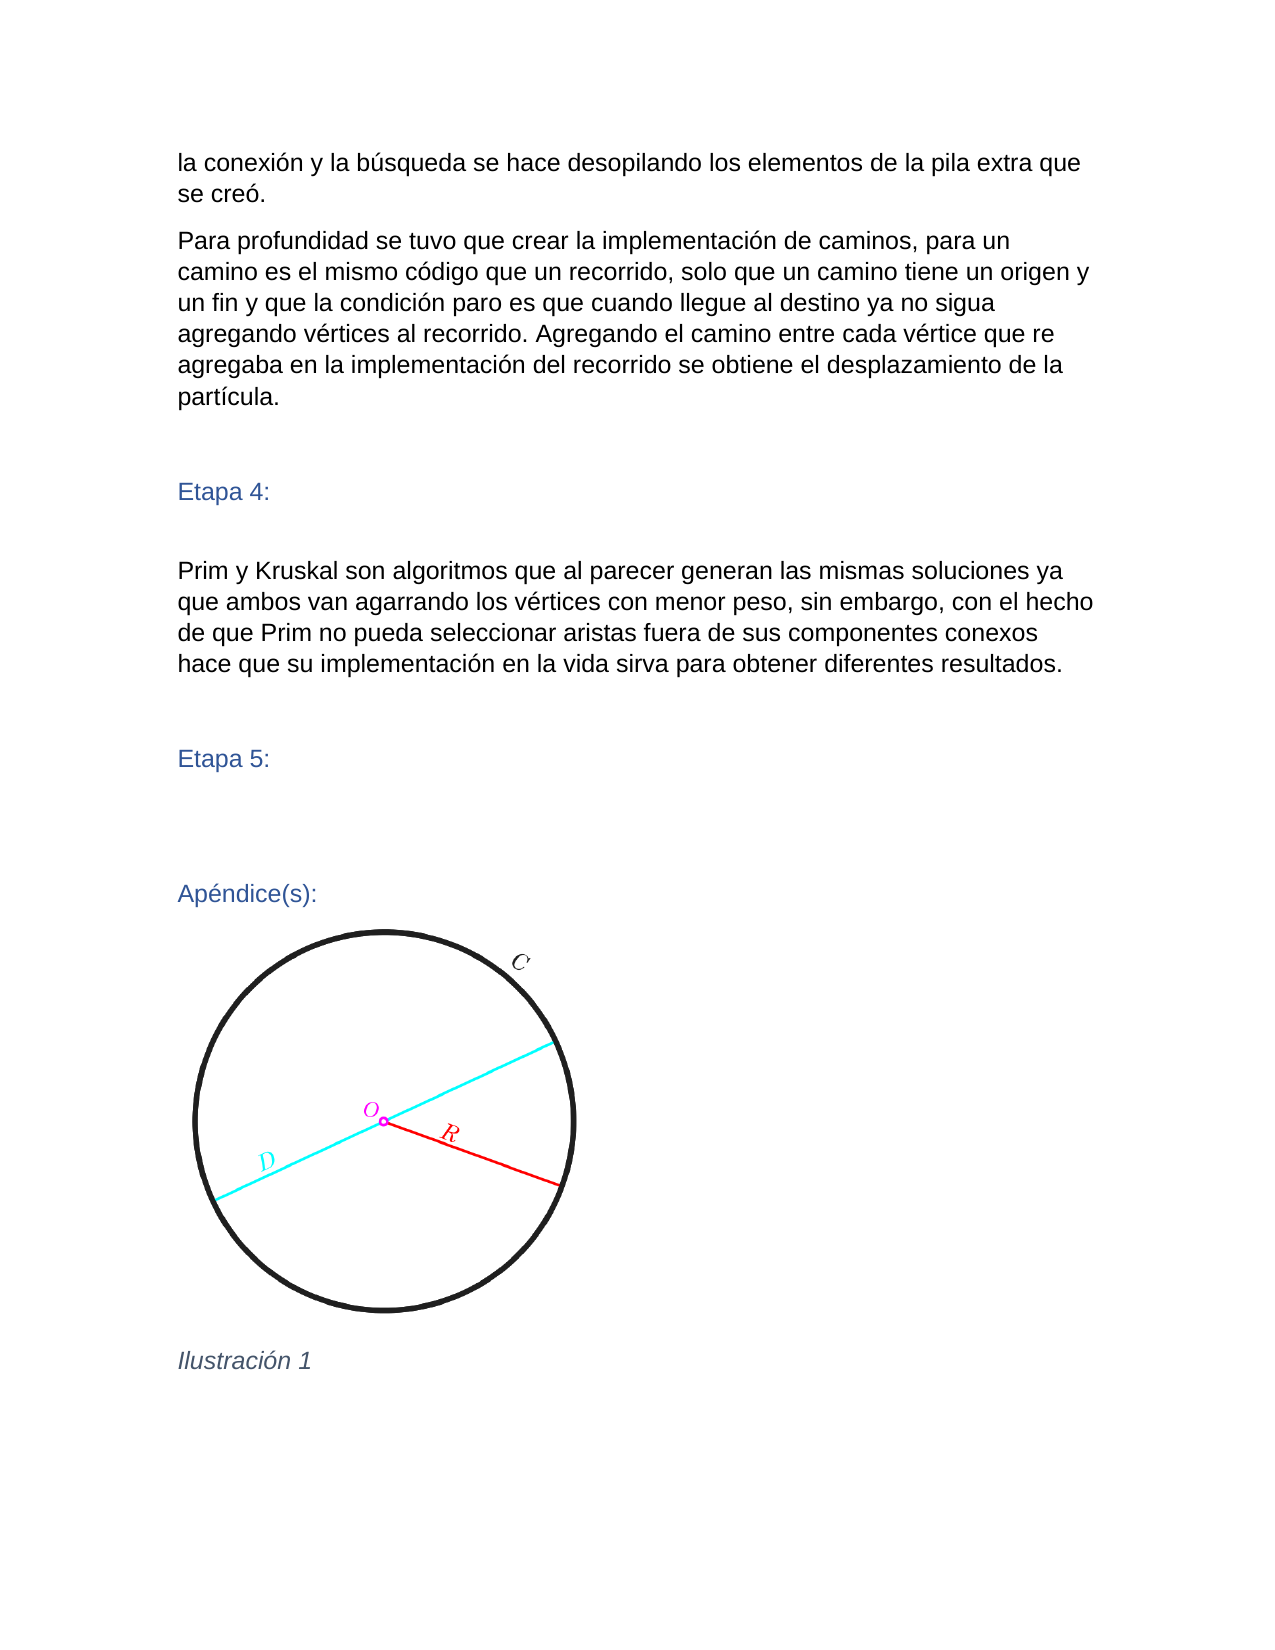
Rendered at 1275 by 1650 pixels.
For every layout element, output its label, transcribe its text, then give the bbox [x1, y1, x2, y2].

picture [177, 910, 591, 1328]
subtitle Apéndice(s): [177, 879, 1098, 908]
subtitle Etapa 4: [177, 477, 1098, 506]
text Para profundidad se tuvo que crear la implementación de caminos, para un camino es el mismo código que un recorrido, solo que un camino tiene un origen y un fin y que la condición paro es que cuando llegue al destino ya no sigua agregando vértices al recorrido. Agregando el camino entre cada vértice que re agregaba en la implementación del recorrido se obtiene el desplazamiento de la partícula. [177, 226, 1098, 410]
text Prim y Kruskal son algoritmos que al parecer generan las mismas soluciones ya que ambos van agarrando los vértices con menor peso, sin embargo, con el hecho de que Prim no pueda seleccionar aristas fuera de sus componentes conexos hace que su implementación en la vida sirva para obtener diferentes resultados. [177, 556, 1098, 678]
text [177, 148, 1098, 207]
subtitle Etapa 5: [177, 744, 1098, 773]
